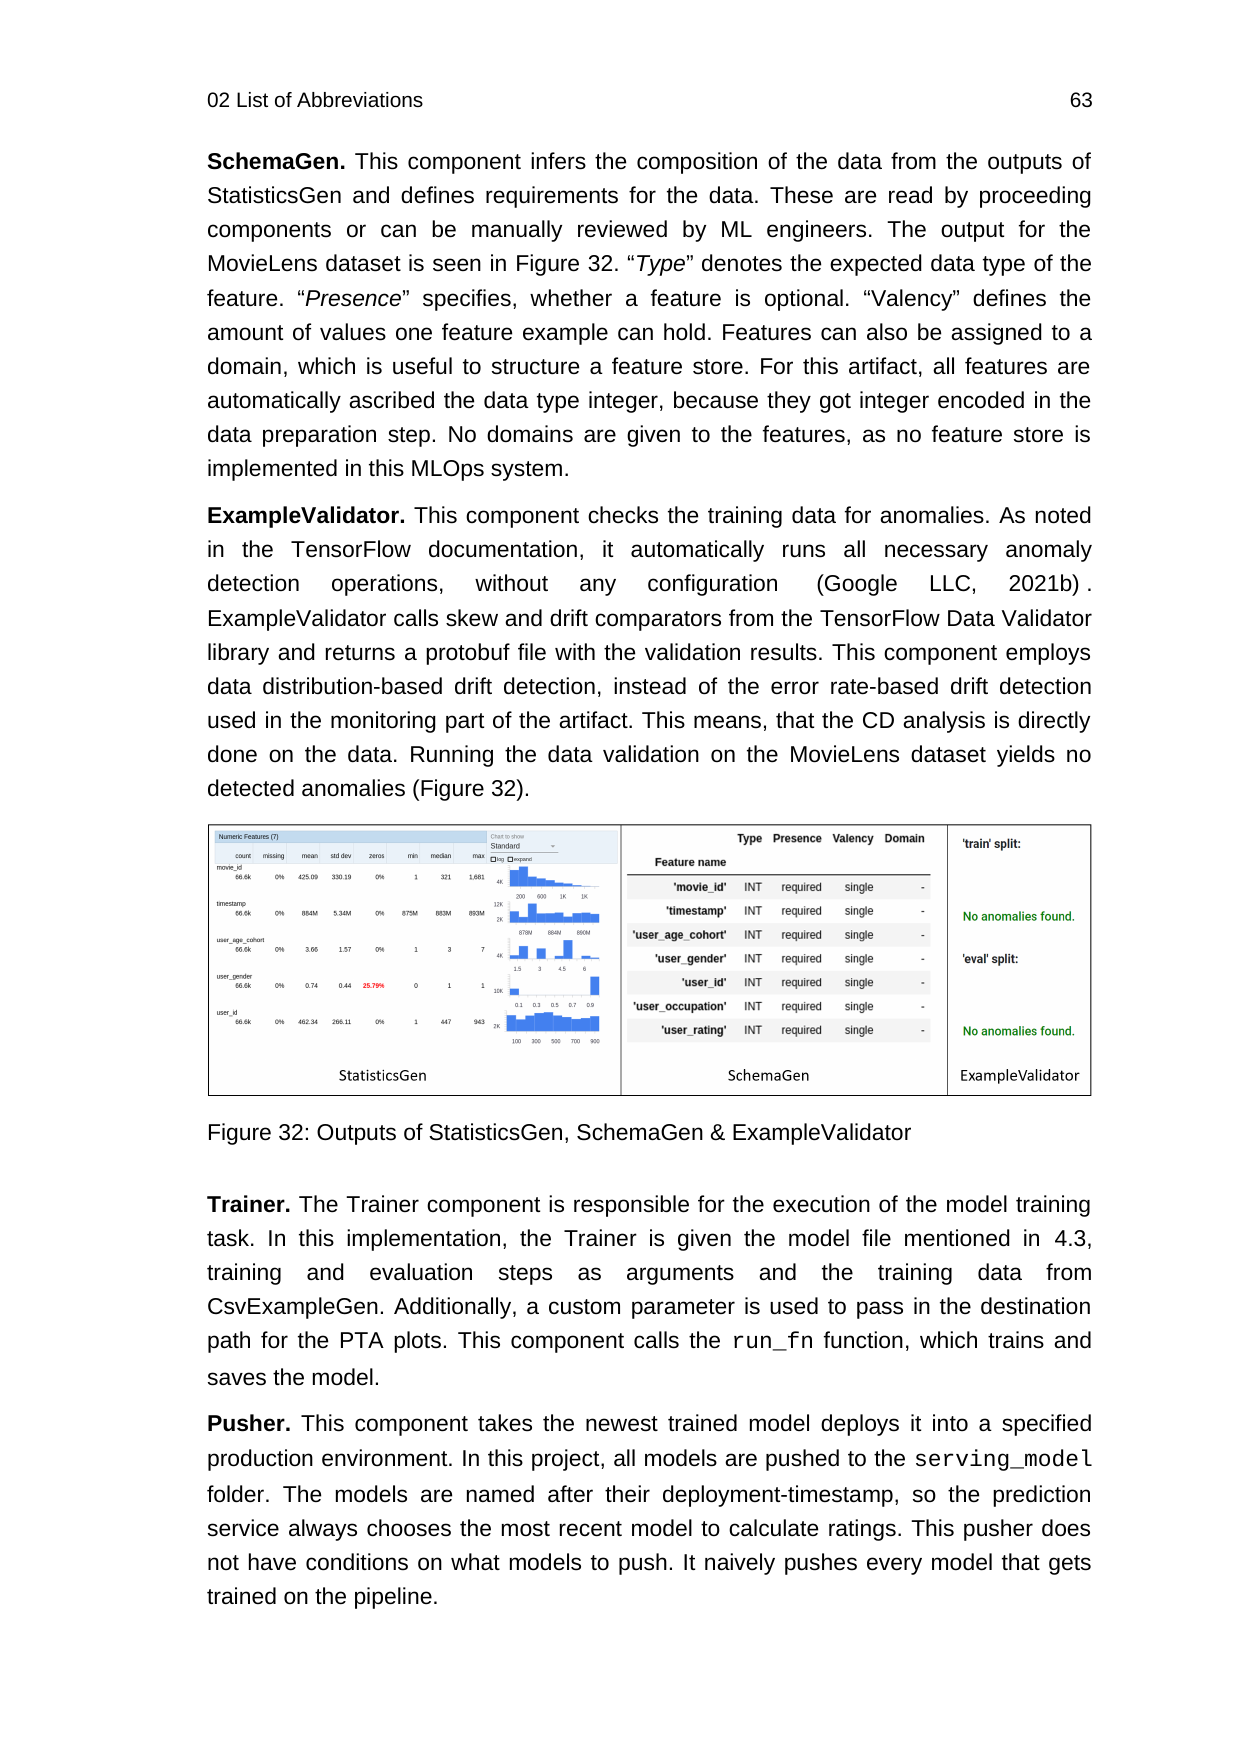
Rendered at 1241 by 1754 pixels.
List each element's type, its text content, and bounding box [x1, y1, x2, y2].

picture [206, 822, 1093, 1099]
text ExampleValidator. This component checks the training data for anomalies. As noted in the TensorFlow documentation, it automatically runs all necessary anomaly detection operations, without any configuration . ExampleValidator calls skew and drift comparators from the TensorFlow Data Validator library and returns a protobuf file with the validation results. This component employs data distribution-based drift detection, instead of the error rate-based drift detection used in the monitoring part of the artifact. This means, that the CD analysis is directly done on the data. Running the data validation on the MovieLens dataset yields no detected anomalies (Figure 32). [207, 502, 1092, 802]
text Pusher. This component takes the newest trained model deploys it into a specified production environment. In this project, all models are pushed to the serving_model folder. The models are named after their deployment-timestamp, so the prediction service always chooses the most recent model to calculate ratings. This pusher does not have conditions on what models to push. It naively pushes every model that gets trained on the pipeline. [207, 1410, 1092, 1609]
text Trainer. The Trainer component is responsible for the execution of the model training task. In this implementation, the Trainer is given the model file mentioned in 4.3, training and evaluation steps as arguments and the training data from CsvExampleGen. Additionally, a custom parameter is used to pass in the destination path for the PTA plots. This component calls the run_fn function, which trains and saves the model. [207, 1191, 1092, 1390]
